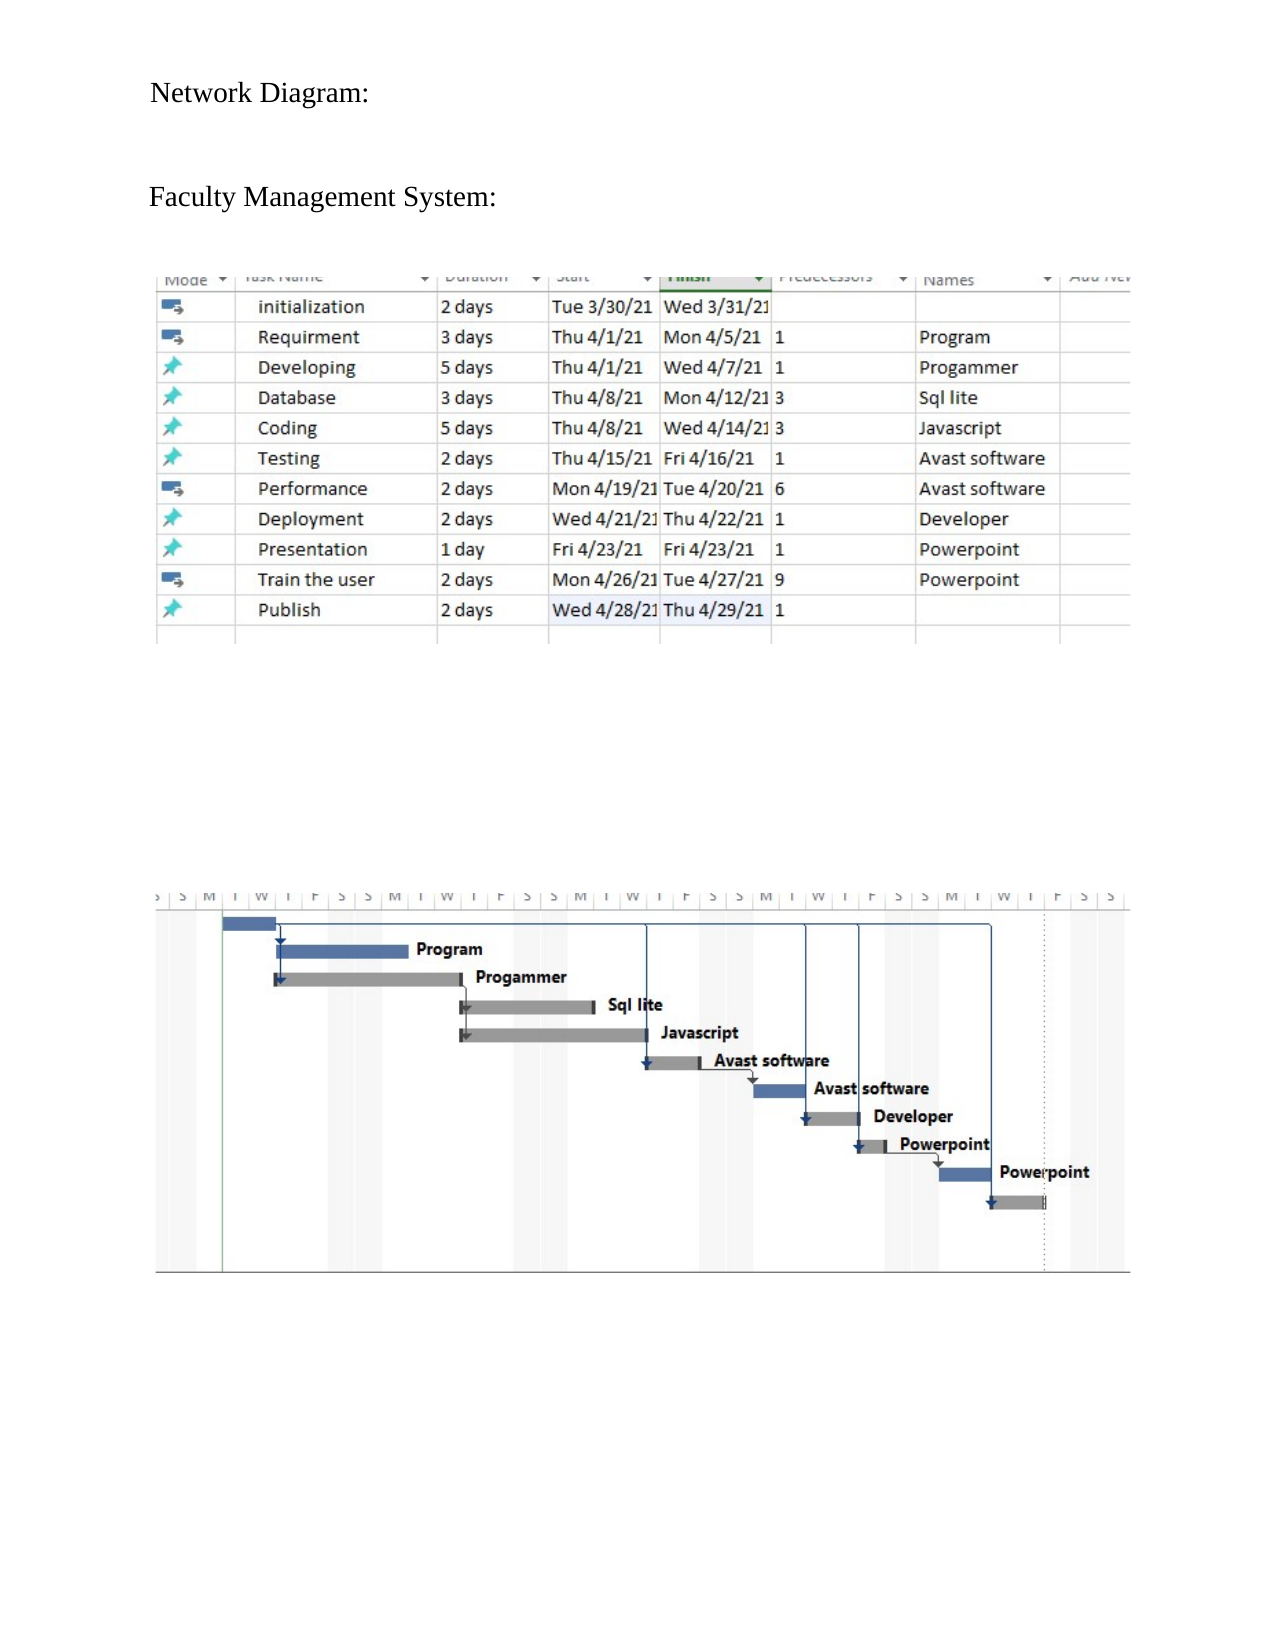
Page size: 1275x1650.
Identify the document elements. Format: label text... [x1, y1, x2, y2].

text Faculty Management System: [148, 179, 1132, 212]
picture [155, 277, 1131, 644]
picture [155, 893, 1131, 1273]
